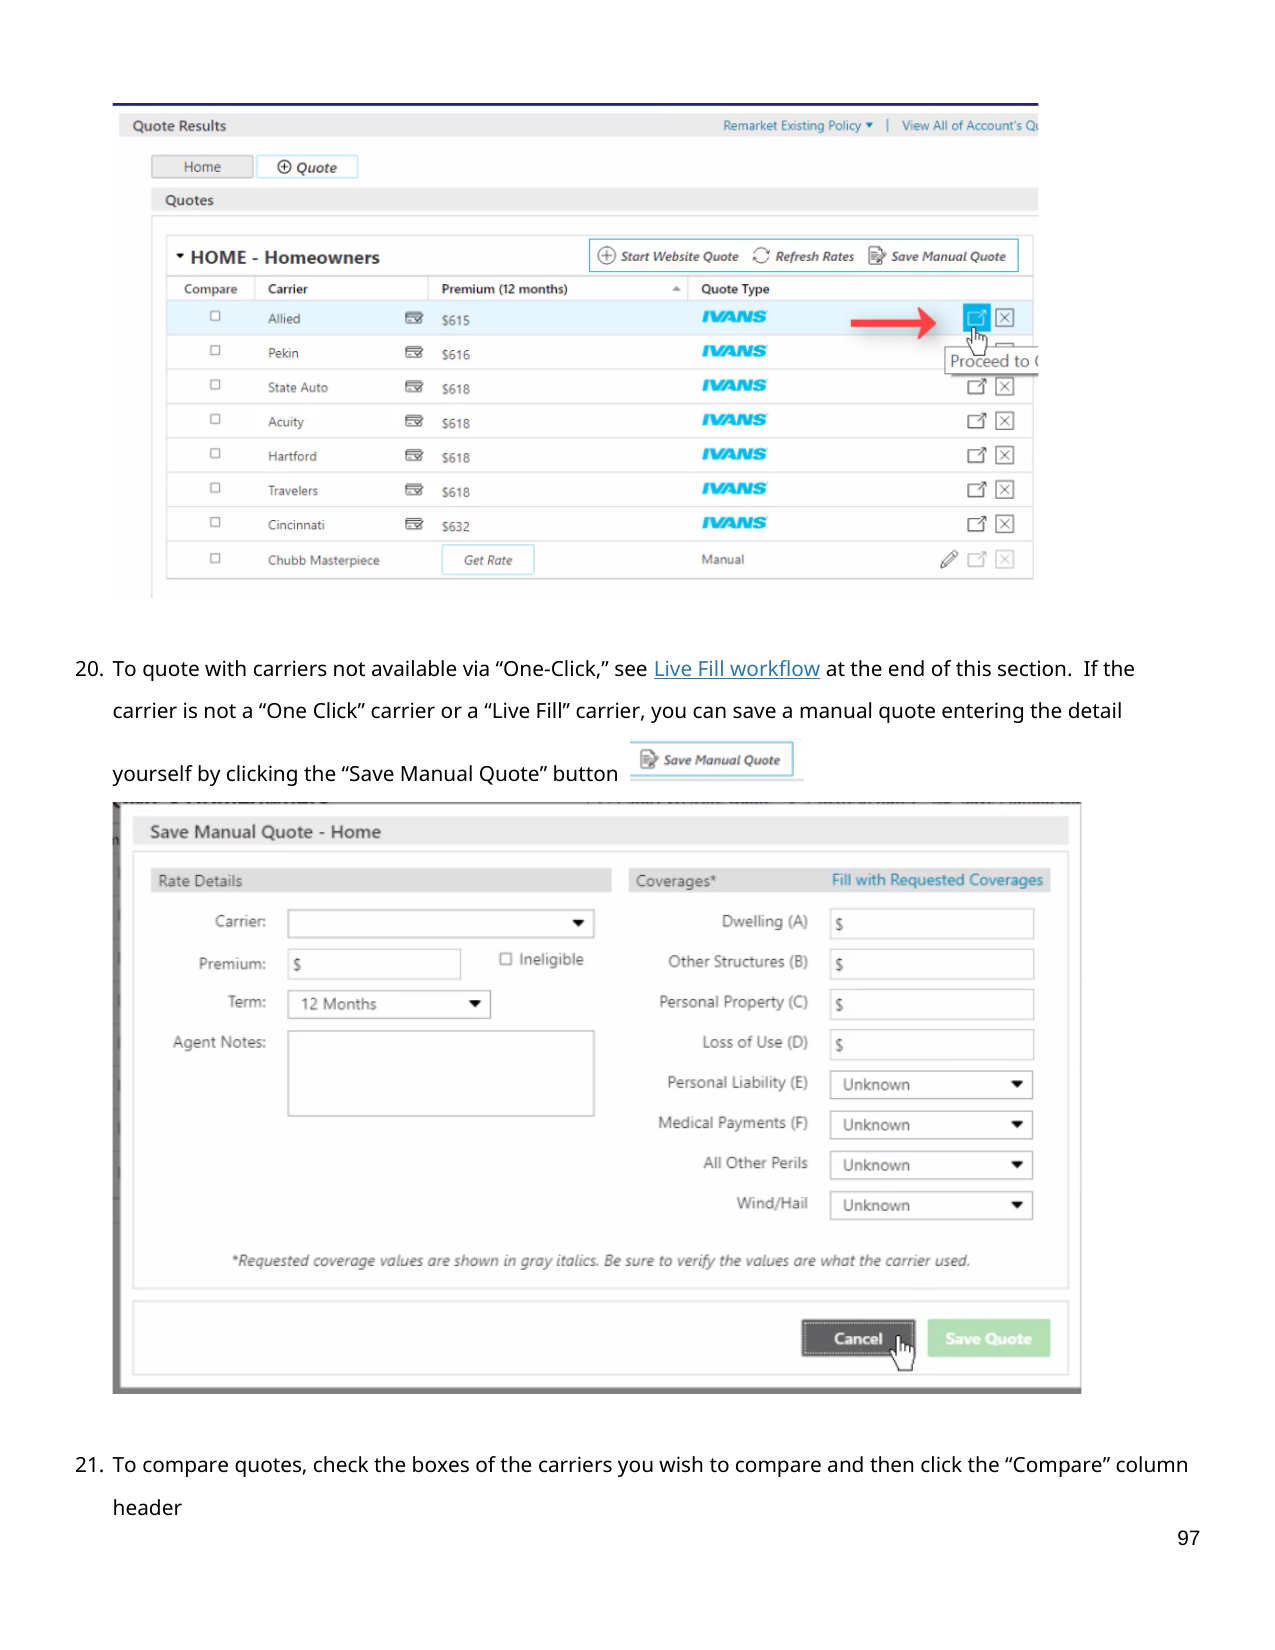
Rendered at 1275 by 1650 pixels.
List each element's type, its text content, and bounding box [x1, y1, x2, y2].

list To compare quotes, check the boxes of the carriers you wish to compare and then click the “Compare” column header [75, 1450, 1200, 1521]
picture [112, 103, 1039, 598]
picture [629, 739, 804, 782]
list To quote with carriers not available via “One-Click,” see Live Fill workflow at the end of this section. If the carrier is not a “One Click” carrier or a “Live Fill” carrier, you can save a manual quote entering the detail yourself by clicking the “Save Manual Quote” button [75, 654, 1200, 788]
picture [112, 802, 1082, 1394]
